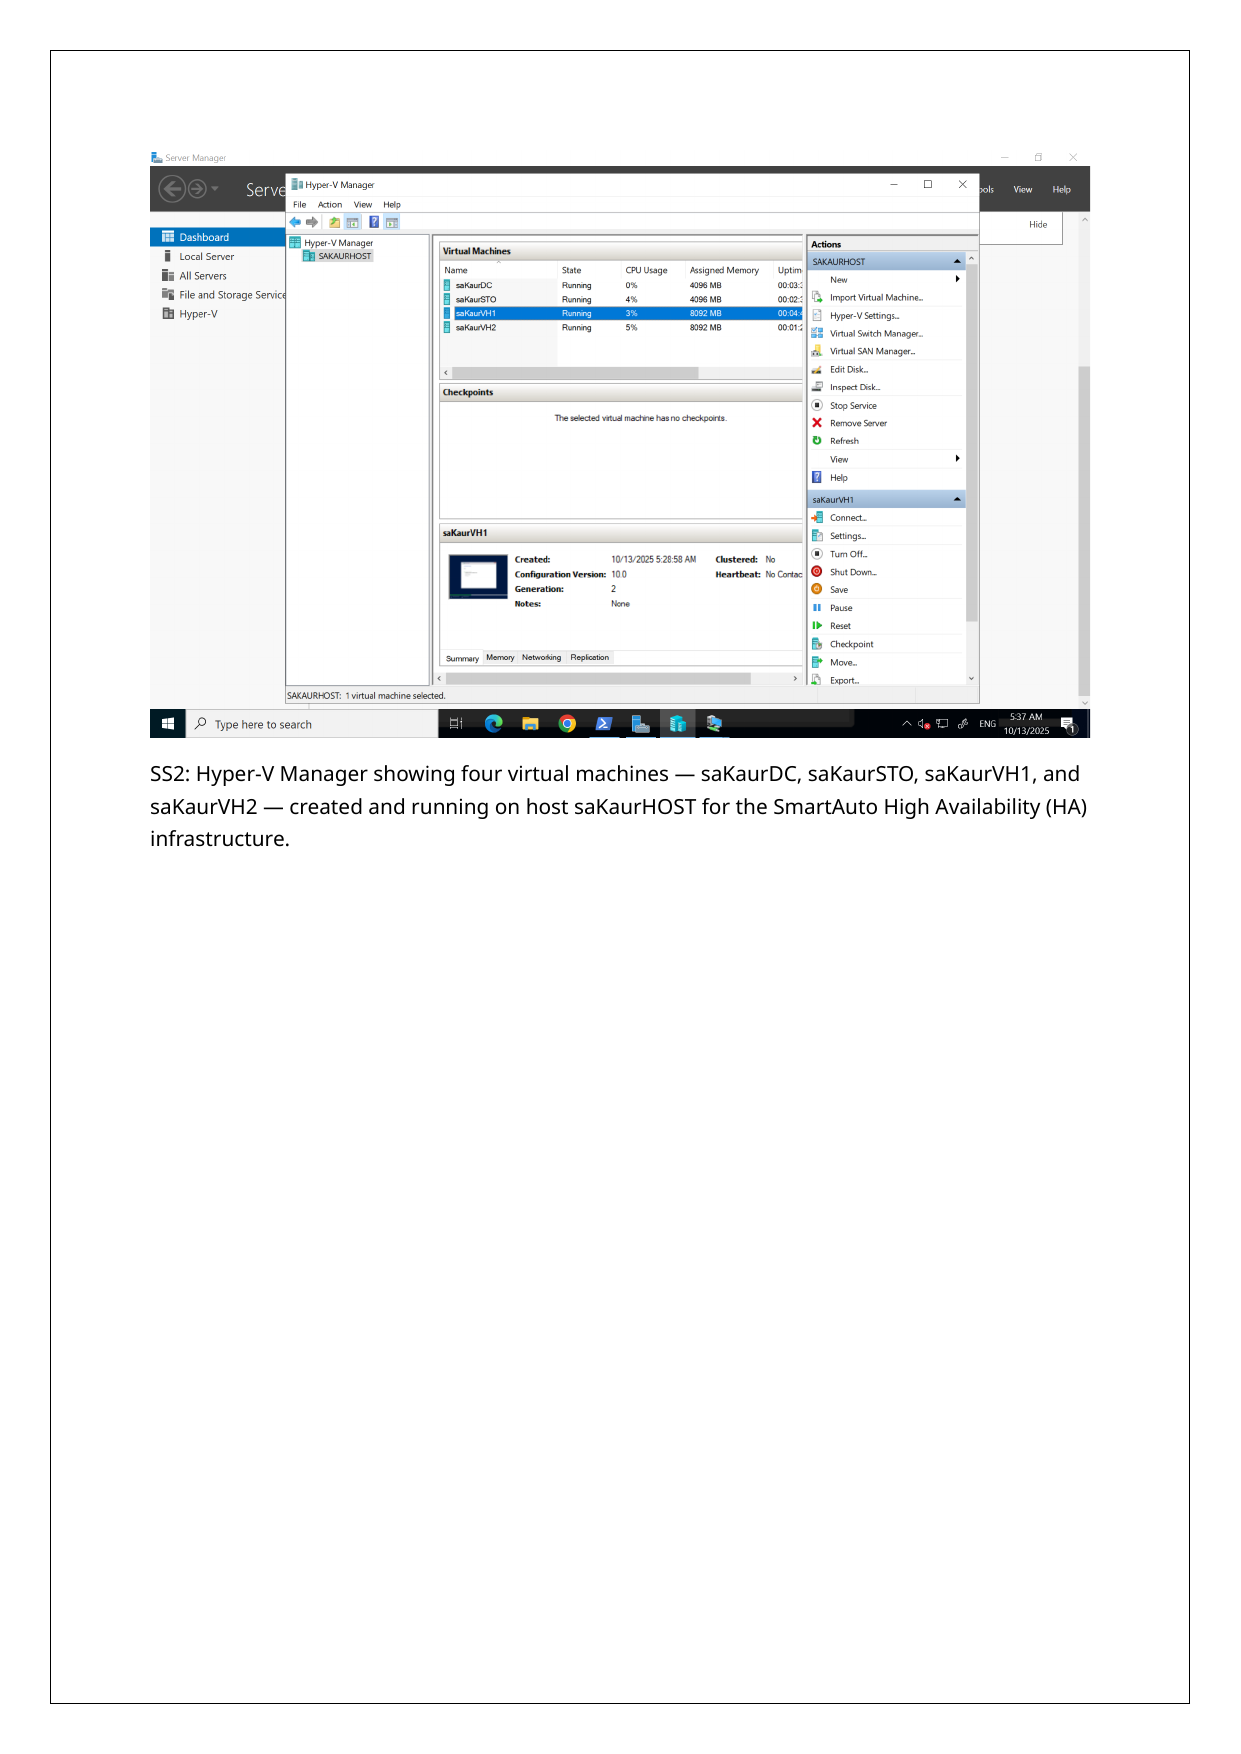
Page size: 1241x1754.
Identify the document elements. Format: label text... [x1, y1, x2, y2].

picture [150, 150, 1091, 738]
text SS2: Hyper-V Manager showing four virtual machines — saKaurDC, saKaurSTO, saKaurVH1, and saKaurVH2 — created and running on host saKaurHOST for the SmartAuto High Availability (HA) infrastructure. [150, 759, 1090, 853]
